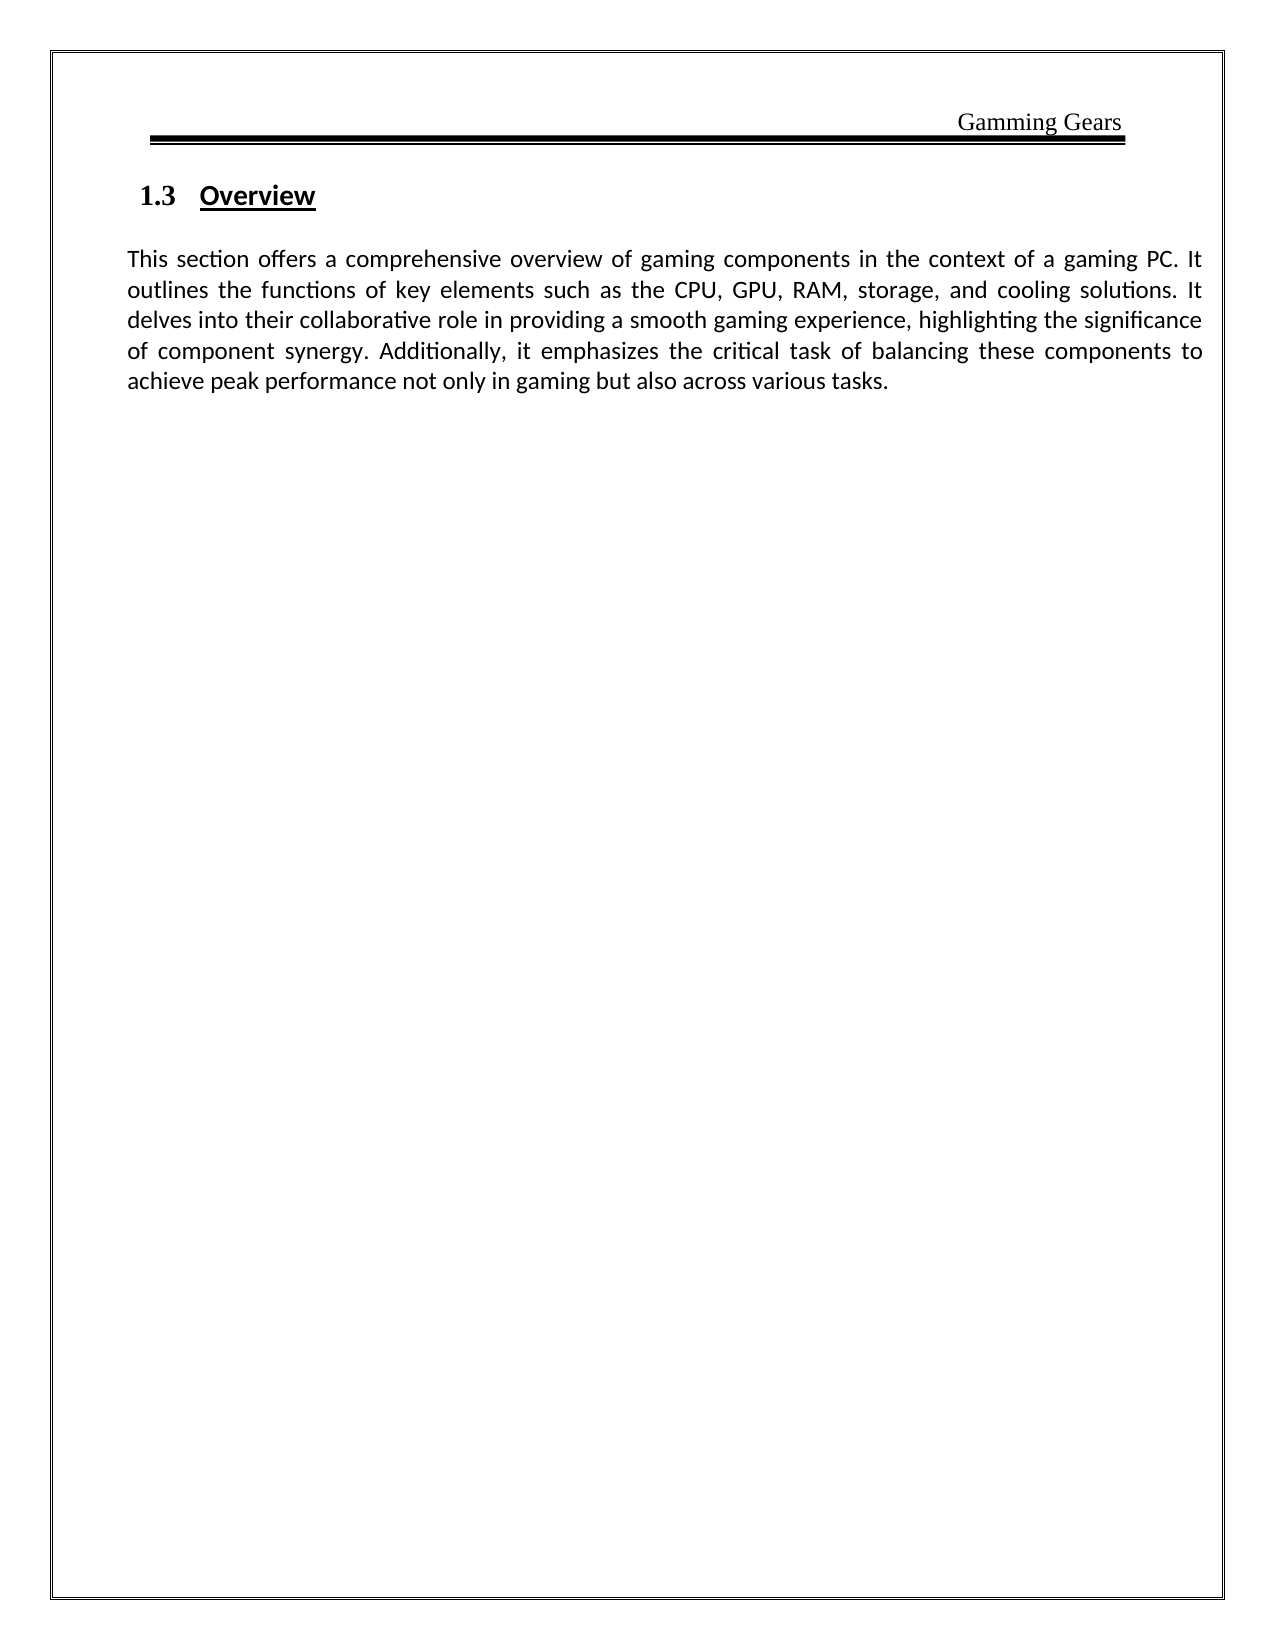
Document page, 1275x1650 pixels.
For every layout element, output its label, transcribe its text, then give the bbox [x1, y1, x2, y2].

subtitle Overview [139, 177, 1204, 213]
text This section offers a comprehensive overview of gaming components in the context of a gaming PC. It outlines the functions of key elements such as the CPU, GPU, RAM, storage, and cooling solutions. It delves into their collaborative role in providing a smooth gaming experience, highlighting the significance of component synergy. Additionally, it emphasizes the critical task of balancing these components to achieve peak performance not only in gaming but also across various tasks. [127, 243, 1204, 396]
